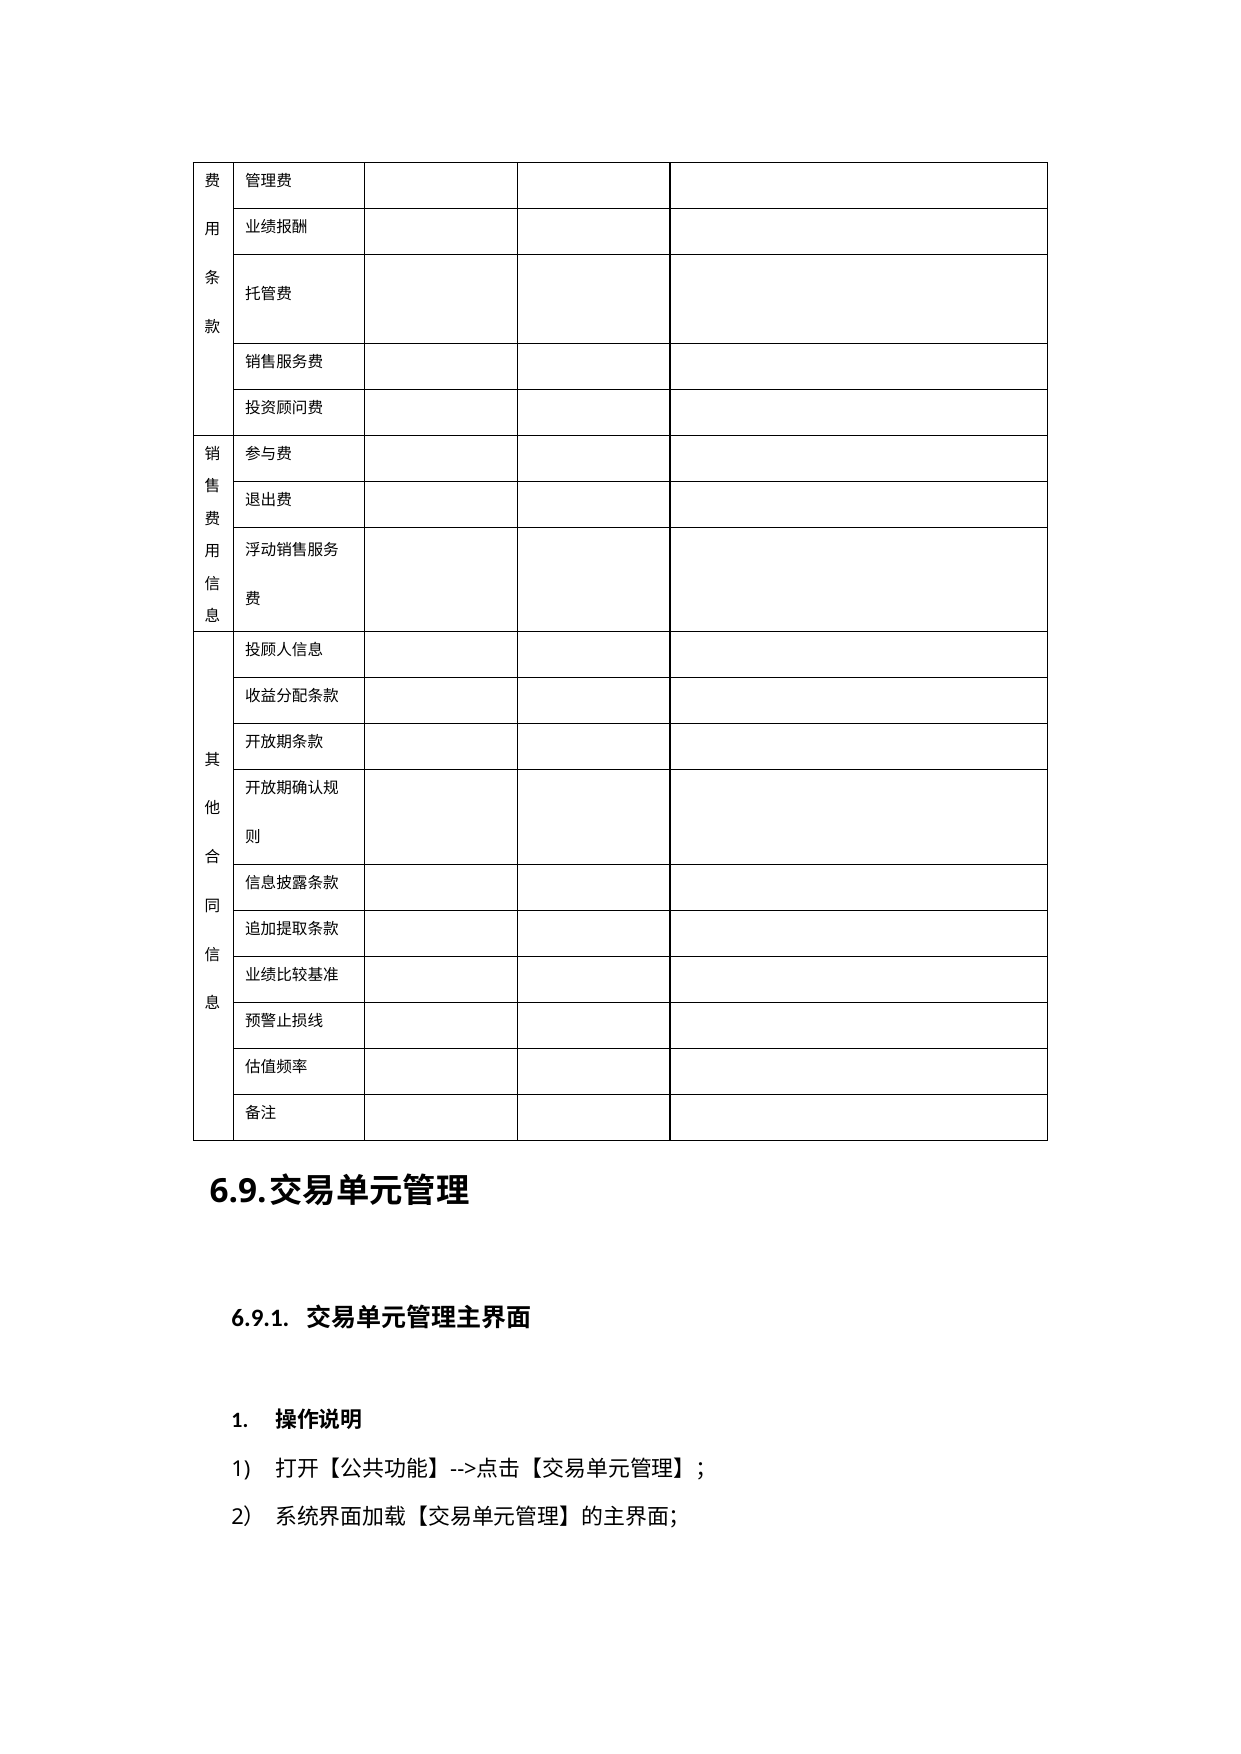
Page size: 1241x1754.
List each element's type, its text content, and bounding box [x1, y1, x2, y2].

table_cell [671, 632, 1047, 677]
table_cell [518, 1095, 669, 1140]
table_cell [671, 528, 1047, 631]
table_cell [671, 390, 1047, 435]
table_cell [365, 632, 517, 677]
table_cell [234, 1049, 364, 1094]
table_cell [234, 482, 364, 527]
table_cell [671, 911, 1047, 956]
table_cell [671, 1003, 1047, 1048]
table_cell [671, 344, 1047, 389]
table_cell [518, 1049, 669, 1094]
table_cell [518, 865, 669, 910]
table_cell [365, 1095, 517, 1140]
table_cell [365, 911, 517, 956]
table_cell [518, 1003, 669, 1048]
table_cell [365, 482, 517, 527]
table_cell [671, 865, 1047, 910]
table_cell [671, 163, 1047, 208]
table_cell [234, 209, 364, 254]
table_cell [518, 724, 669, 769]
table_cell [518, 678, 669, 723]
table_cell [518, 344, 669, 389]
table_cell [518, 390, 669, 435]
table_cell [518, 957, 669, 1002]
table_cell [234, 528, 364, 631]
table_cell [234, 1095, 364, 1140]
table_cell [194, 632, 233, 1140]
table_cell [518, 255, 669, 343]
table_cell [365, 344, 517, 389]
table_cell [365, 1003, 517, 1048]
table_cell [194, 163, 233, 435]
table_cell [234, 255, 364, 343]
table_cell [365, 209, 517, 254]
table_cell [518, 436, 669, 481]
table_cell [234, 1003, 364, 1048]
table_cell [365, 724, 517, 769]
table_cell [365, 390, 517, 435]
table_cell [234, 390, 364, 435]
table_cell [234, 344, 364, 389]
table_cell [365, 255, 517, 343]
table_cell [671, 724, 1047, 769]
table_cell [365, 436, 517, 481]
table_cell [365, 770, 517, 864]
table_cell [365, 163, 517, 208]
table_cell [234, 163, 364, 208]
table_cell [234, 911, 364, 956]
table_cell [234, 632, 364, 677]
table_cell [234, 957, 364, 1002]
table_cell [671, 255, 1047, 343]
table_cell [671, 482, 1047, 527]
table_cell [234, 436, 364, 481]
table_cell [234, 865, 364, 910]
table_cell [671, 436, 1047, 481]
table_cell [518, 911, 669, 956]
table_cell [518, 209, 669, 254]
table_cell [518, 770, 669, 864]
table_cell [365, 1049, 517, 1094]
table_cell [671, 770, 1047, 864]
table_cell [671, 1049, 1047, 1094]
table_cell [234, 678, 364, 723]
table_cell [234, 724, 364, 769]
list 1. 操作说明 [231, 1402, 1053, 1434]
list 1) 打开【公共功能】-->点击【交易单元管理】； [231, 1450, 1053, 1483]
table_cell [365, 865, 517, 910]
list 2） 系统界面加载【交易单元管理】的主界面； [231, 1498, 1053, 1531]
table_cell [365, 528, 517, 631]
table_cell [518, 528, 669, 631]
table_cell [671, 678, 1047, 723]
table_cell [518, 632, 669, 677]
subtitle 交易单元管理主界面 [231, 1283, 1053, 1348]
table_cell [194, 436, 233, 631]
subtitle 交易单元管理 [209, 1156, 1053, 1221]
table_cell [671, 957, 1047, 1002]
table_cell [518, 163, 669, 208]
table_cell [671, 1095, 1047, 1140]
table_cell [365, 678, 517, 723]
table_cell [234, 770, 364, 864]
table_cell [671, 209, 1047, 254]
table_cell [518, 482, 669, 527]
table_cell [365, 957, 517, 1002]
